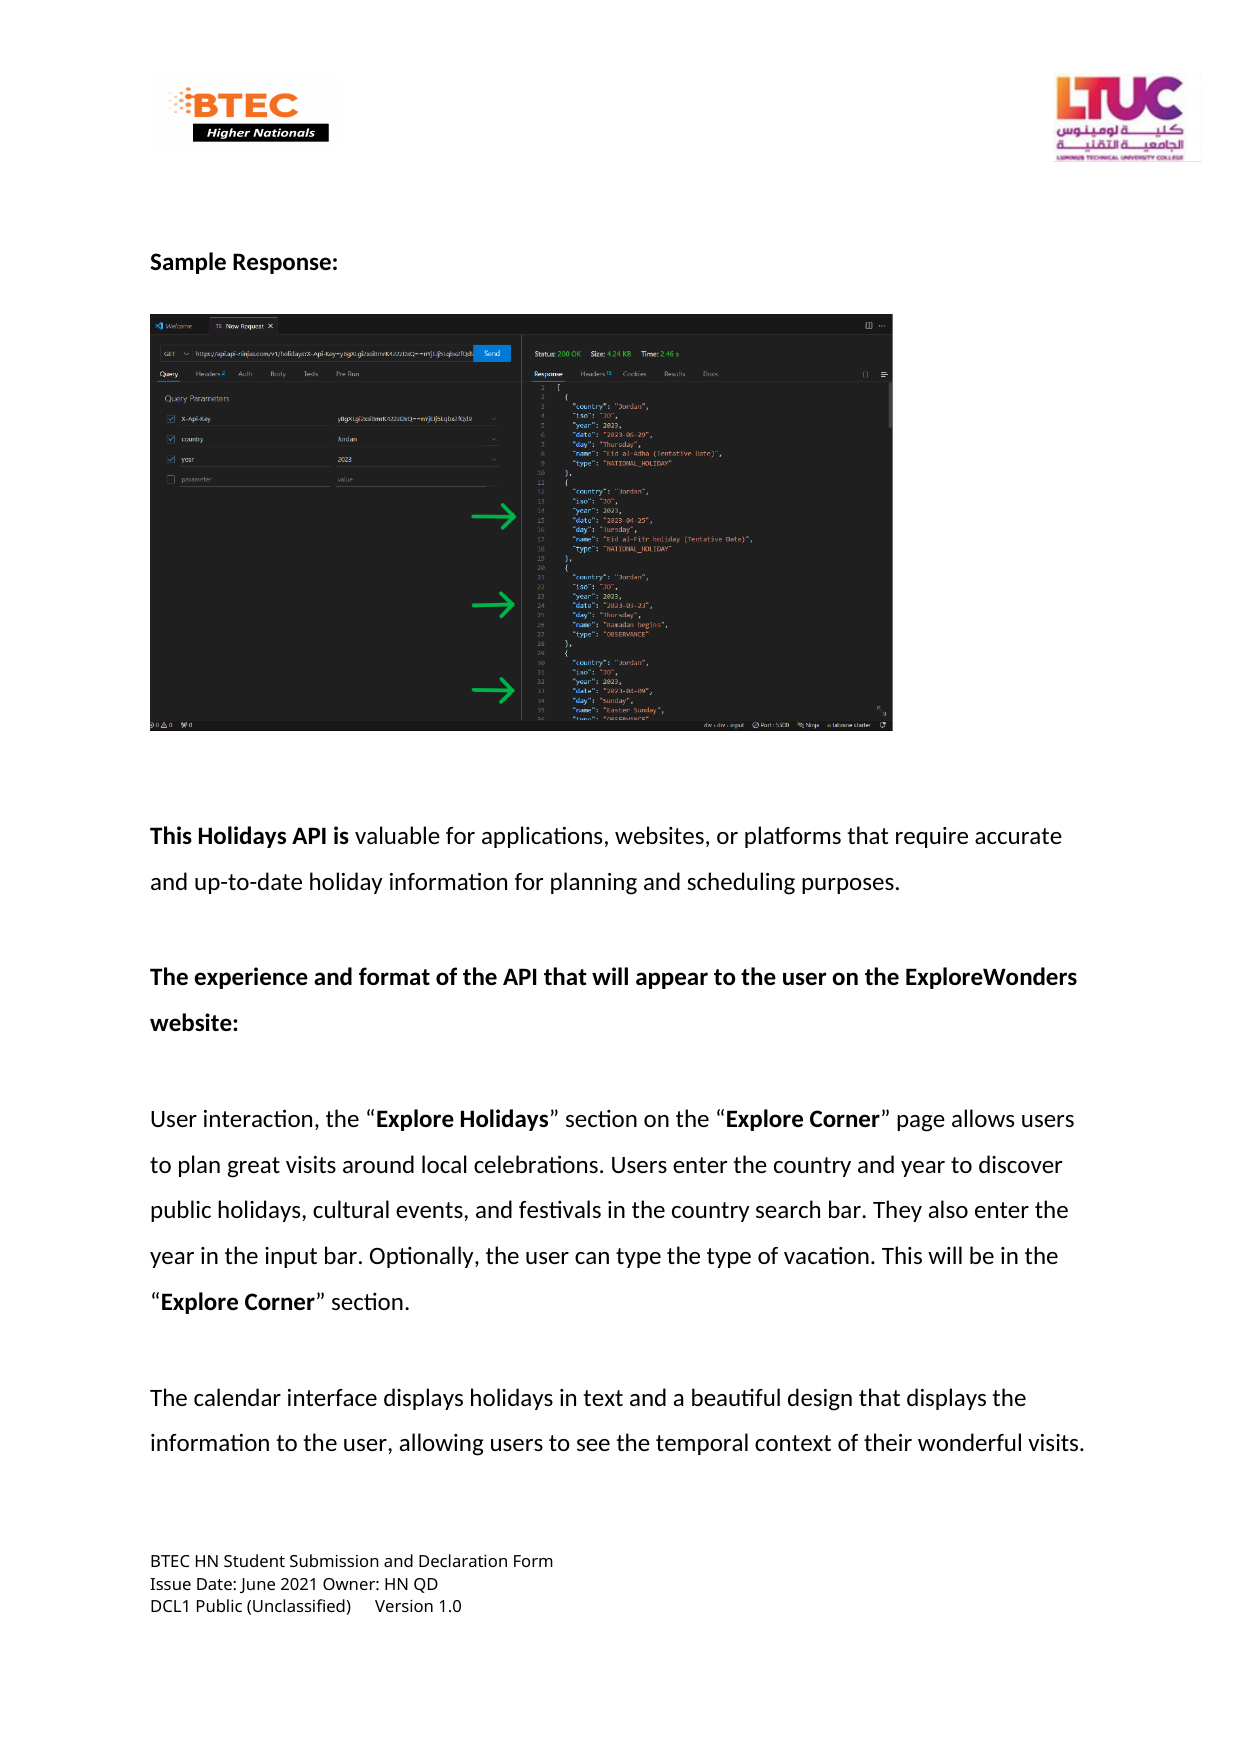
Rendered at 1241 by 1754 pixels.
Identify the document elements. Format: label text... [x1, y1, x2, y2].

text This Holidays API is valuable for applications, websites, or platforms that require accurate and up-to-date holiday information for planning and scheduling purposes. [150, 820, 1090, 896]
picture [150, 76, 339, 150]
text User interaction, the “Explore Holidays” section on the “Explore Corner” page allows users to plan great visits around local celebrations. Users enter the country and year to discover public holidays, cultural events, and festivals in the country search bar. They also enter the year in the input bar. Optionally, the user can type the type of vacation. This will be in the “Explore Corner” section. [150, 1103, 1090, 1316]
text Sample Response: [150, 246, 1090, 276]
picture [1053, 73, 1202, 163]
text The calendar interface displays holidays in text and a beautiful design that displays the information to the user, allowing users to see the temporal context of their wonderful visits. [150, 1382, 1090, 1458]
text The experience and format of the API that will appear to the user on the ExploreWonders website: [150, 962, 1090, 1038]
picture [150, 314, 893, 731]
